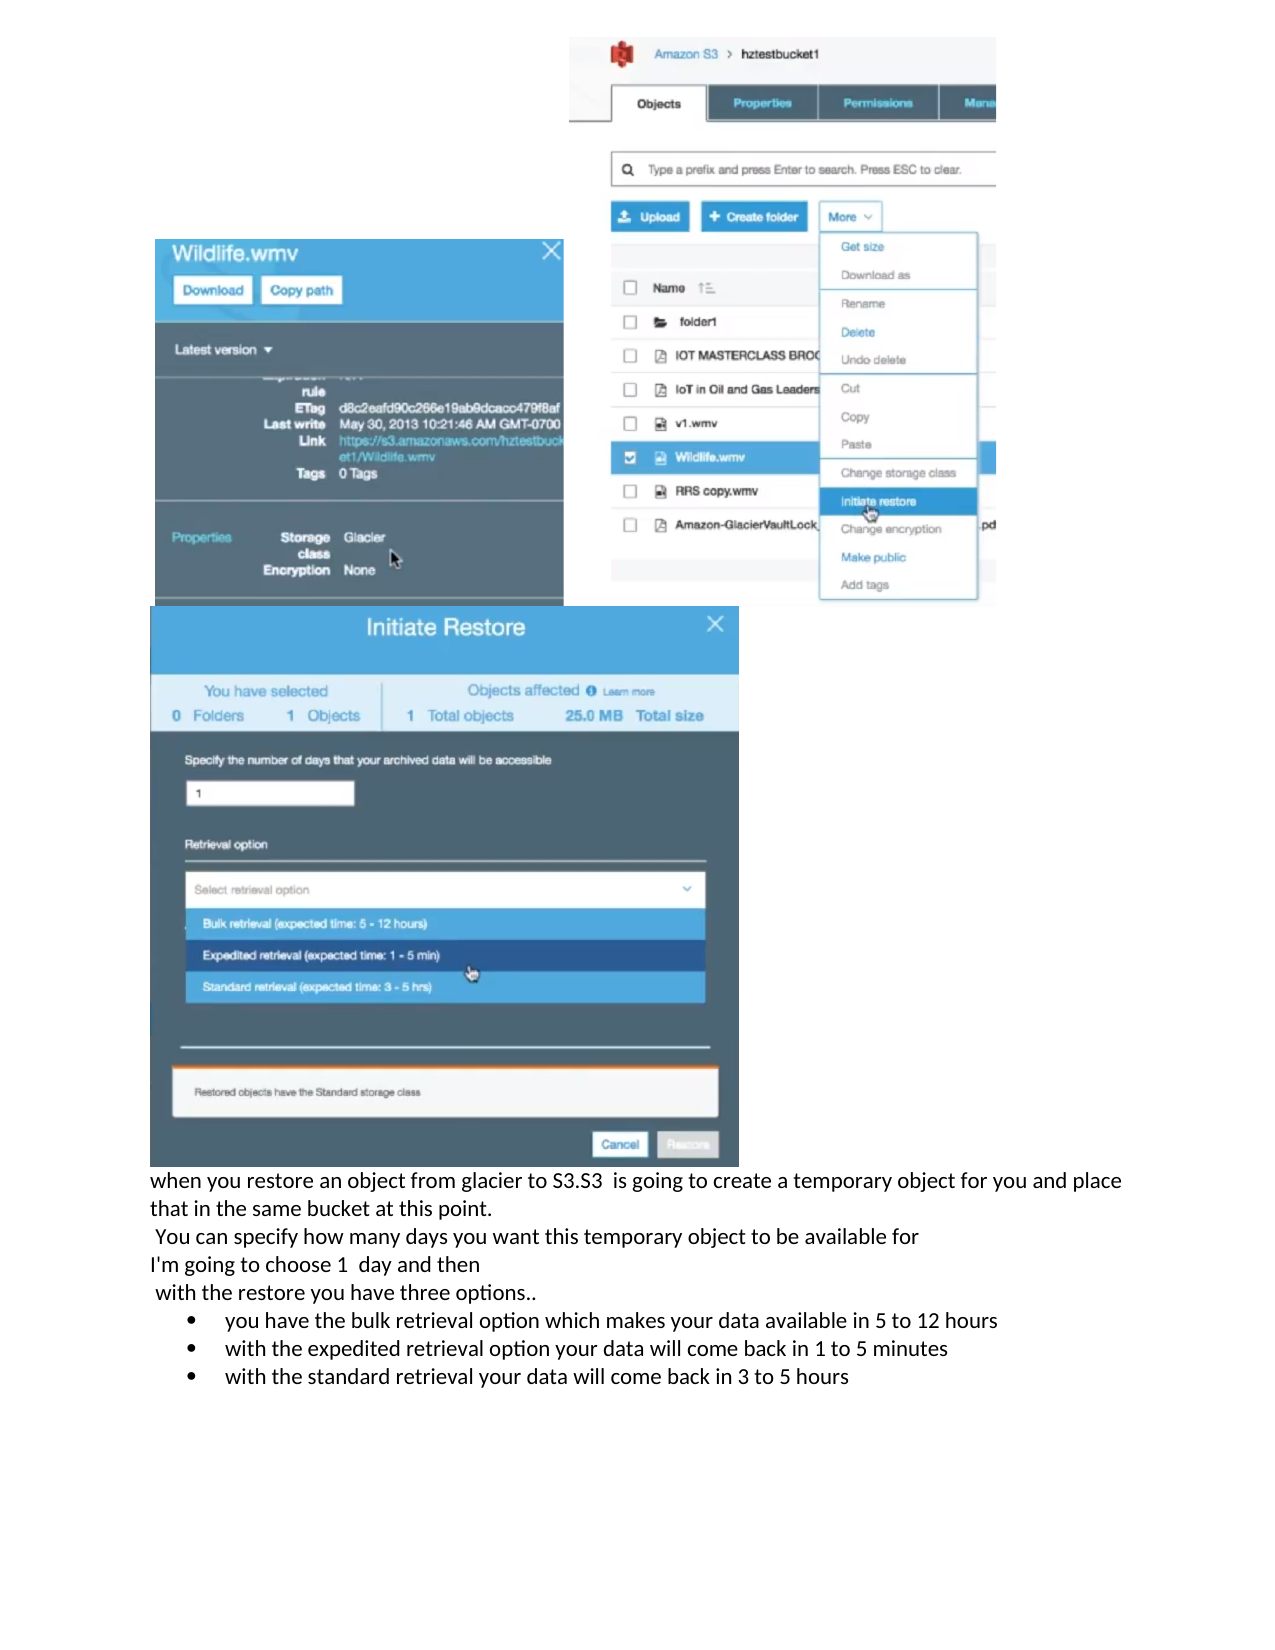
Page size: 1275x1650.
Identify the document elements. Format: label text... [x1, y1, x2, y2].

subtitle when you restore an object from glacier to S3.S3 is going to create a temporary object for you and place that in the same bucket at this point. [150, 1166, 1125, 1222]
subtitle You can specify how many days you want this temporary object to be available for [150, 1222, 1125, 1250]
subtitle you have the bulk retrieval option which makes your data available in 5 to 12 hours [187, 1306, 1125, 1334]
subtitle with the expedited retrieval option your data will come back in 1 to 5 minutes [187, 1334, 1125, 1362]
picture [150, 37, 997, 1167]
subtitle with the restore you have three options.. [150, 1278, 1125, 1306]
subtitle with the standard retrieval your data will come back in 3 to 5 hours [187, 1362, 1125, 1391]
subtitle I'm going to choose 1 day and then [150, 1250, 1125, 1278]
